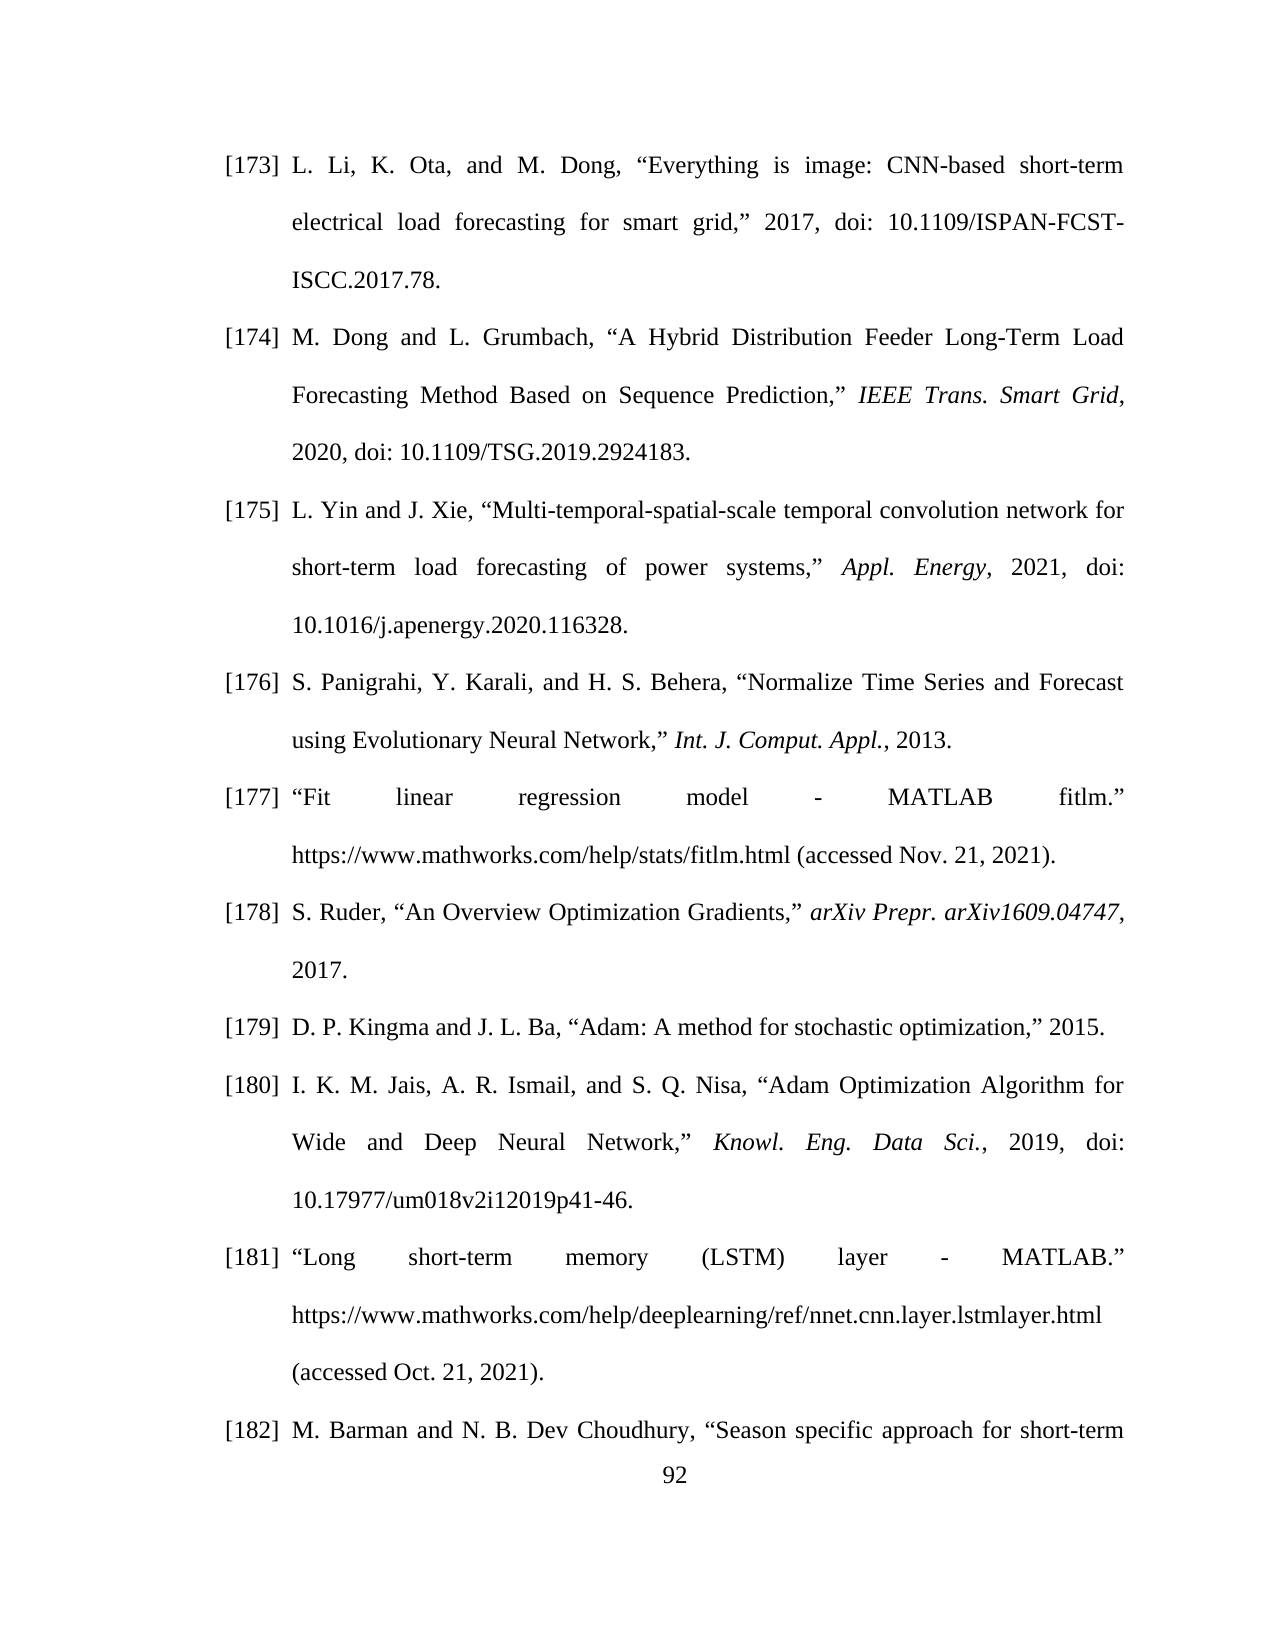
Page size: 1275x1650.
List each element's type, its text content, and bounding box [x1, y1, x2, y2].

text [175] L. Yin and J. Xie, “Multi-temporal-spatial-scale temporal convolution network for short-term load forecasting of power systems,” Appl. Energy, 2021, doi: 10.1016/j.apenergy.2020.116328. [225, 495, 1125, 639]
text [180] I. K. M. Jais, A. R. Ismail, and S. Q. Nisa, “Adam Optimization Algorithm for Wide and Deep Neural Network,” Knowl. Eng. Data Sci., 2019, doi: 10.17977/um018v2i12019p41-46. [225, 1070, 1125, 1214]
text [174] M. Dong and L. Grumbach, “A Hybrid Distribution Feeder Long-Term Load Forecasting Method Based on Sequence Prediction,” IEEE Trans. Smart Grid, 2020, doi: 10.1109/TSG.2019.2924183. [225, 322, 1125, 466]
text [225, 1415, 1125, 1444]
text [179] D. P. Kingma and J. L. Ba, “Adam: A method for stochastic optimization,” 2015. [225, 1012, 1125, 1041]
text [176] S. Panigrahi, Y. Karali, and H. S. Behera, “Normalize Time Series and Forecast using Evolutionary Neural Network,” Int. J. Comput. Appl., 2013. [225, 667, 1125, 754]
text [177] “Fit linear regression model - MATLAB fitlm.” https://www.mathworks.com/help/stats/fitlm.html (accessed Nov. 21, 2021). [225, 782, 1125, 869]
text [173] L. Li, K. Ota, and M. Dong, “Everything is image: CNN-based short-term electrical load forecasting for smart grid,” 2017, doi: 10.1109/ISPAN-FCST-ISCC.2017.78. [225, 150, 1125, 294]
text [178] S. Ruder, “An Overview Optimization Gradients,” arXiv Prepr. arXiv1609.04747, 2017. [225, 897, 1125, 984]
text [181] “Long short-term memory (LSTM) layer - MATLAB.” https://www.mathworks.com/help/deeplearning/ref/nnet.cnn.layer.lstmlayer.html (accessed Oct. 21, 2021). [225, 1242, 1125, 1386]
